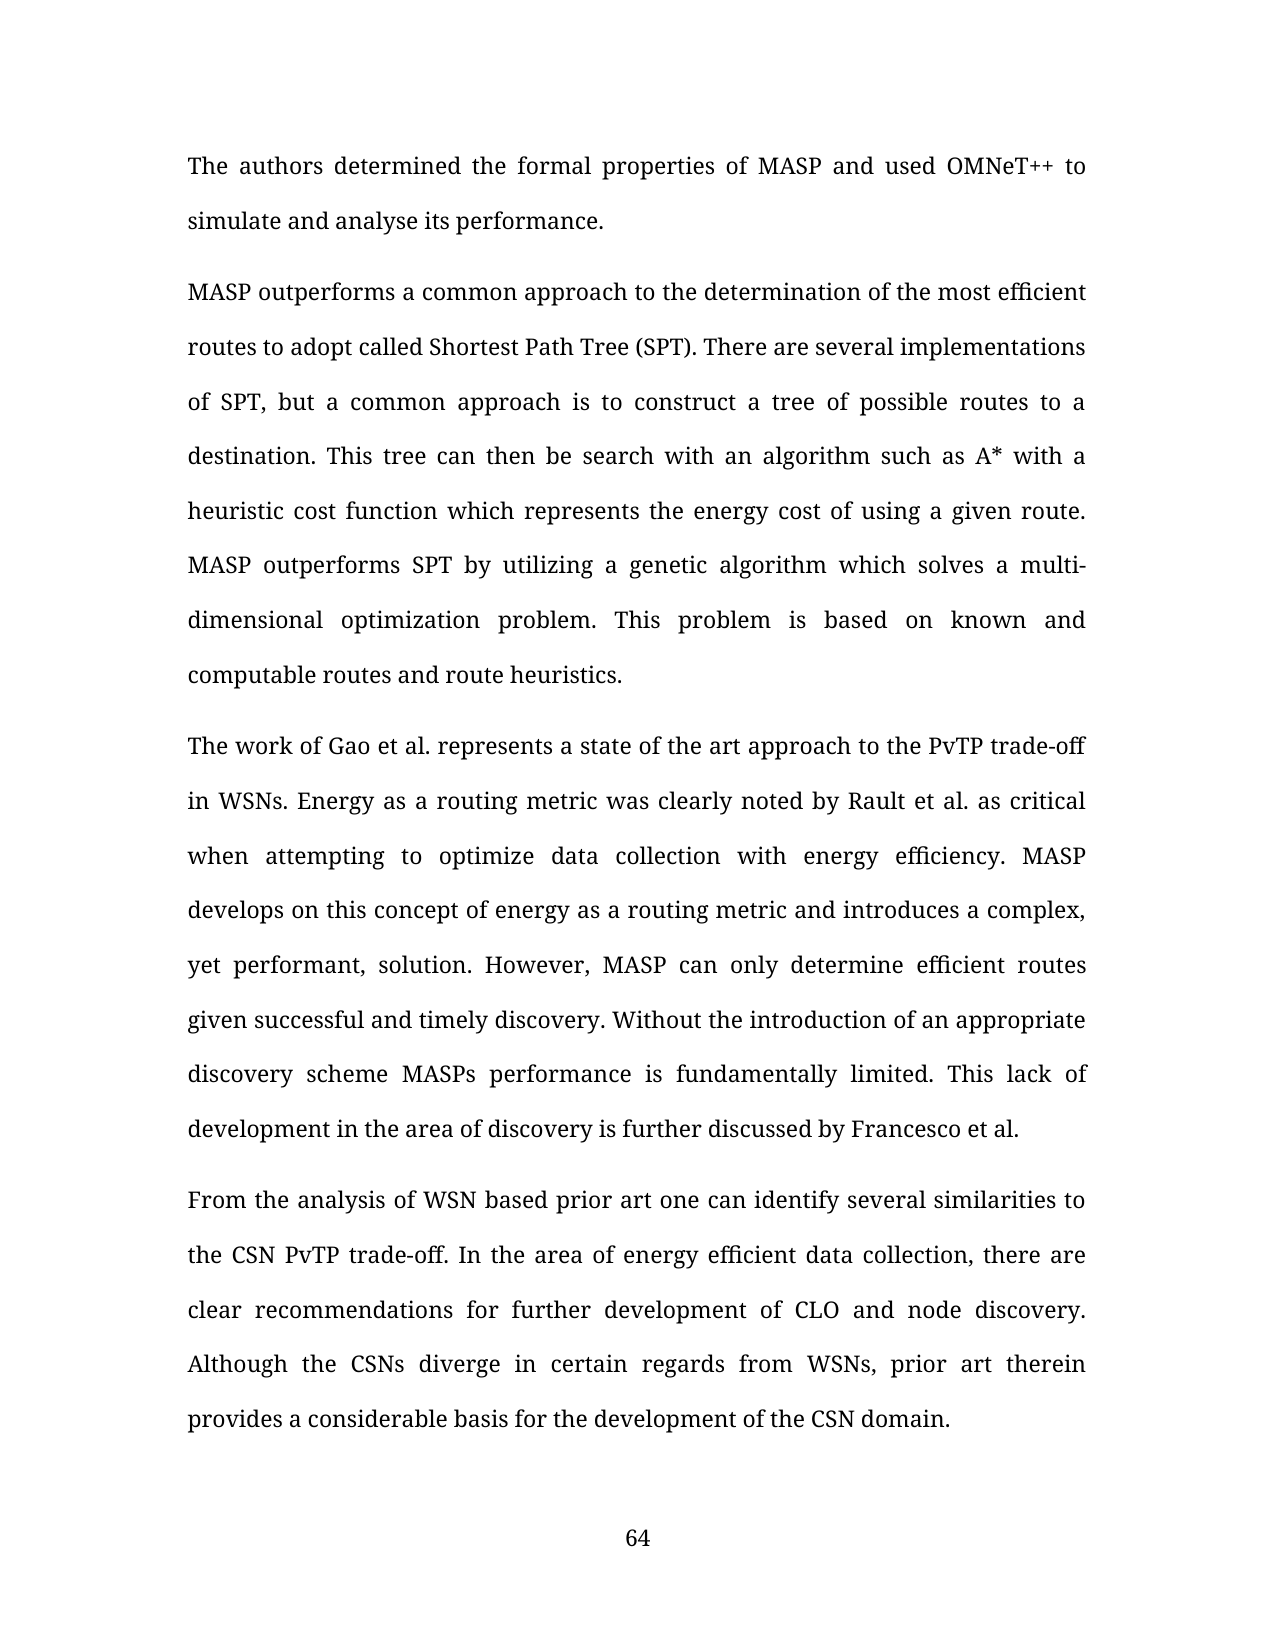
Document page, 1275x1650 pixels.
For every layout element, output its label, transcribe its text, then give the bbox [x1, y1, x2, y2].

text From the analysis of WSN based prior art one can identify several similarities to the CSN PvTP trade-off. In the area of energy efficient data collection, there are clear recommendations for further development of CLO and node discovery. Although the CSNs diverge in certain regards from WSNs, prior art therein provides a considerable basis for the development of the CSN domain. [187, 1184, 1087, 1434]
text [187, 150, 1087, 236]
text The work of Gao et al. represents a state of the art approach to the PvTP trade-off in WSNs. Energy as a routing metric was clearly noted by Rault et al. as critical when attempting to optimize data collection with energy efficiency. MASP develops on this concept of energy as a routing metric and introduces a complex, yet performant, solution. However, MASP can only determine efficient routes given successful and timely discovery. Without the introduction of an appropriate discovery scheme MASPs performance is fundamentally limited. This lack of development in the area of discovery is further discussed by Francesco et al. [187, 730, 1087, 1144]
text MASP outperforms a common approach to the determination of the most efficient routes to adopt called Shortest Path Tree (SPT). There are several implementations of SPT, but a common approach is to construct a tree of possible routes to a destination. This tree can then be search with an algorithm such as A* with a heuristic cost function which represents the energy cost of using a given route. MASP outperforms SPT by utilizing a genetic algorithm which solves a multi-dimensional optimization problem. This problem is based on known and computable routes and route heuristics. [187, 276, 1087, 690]
